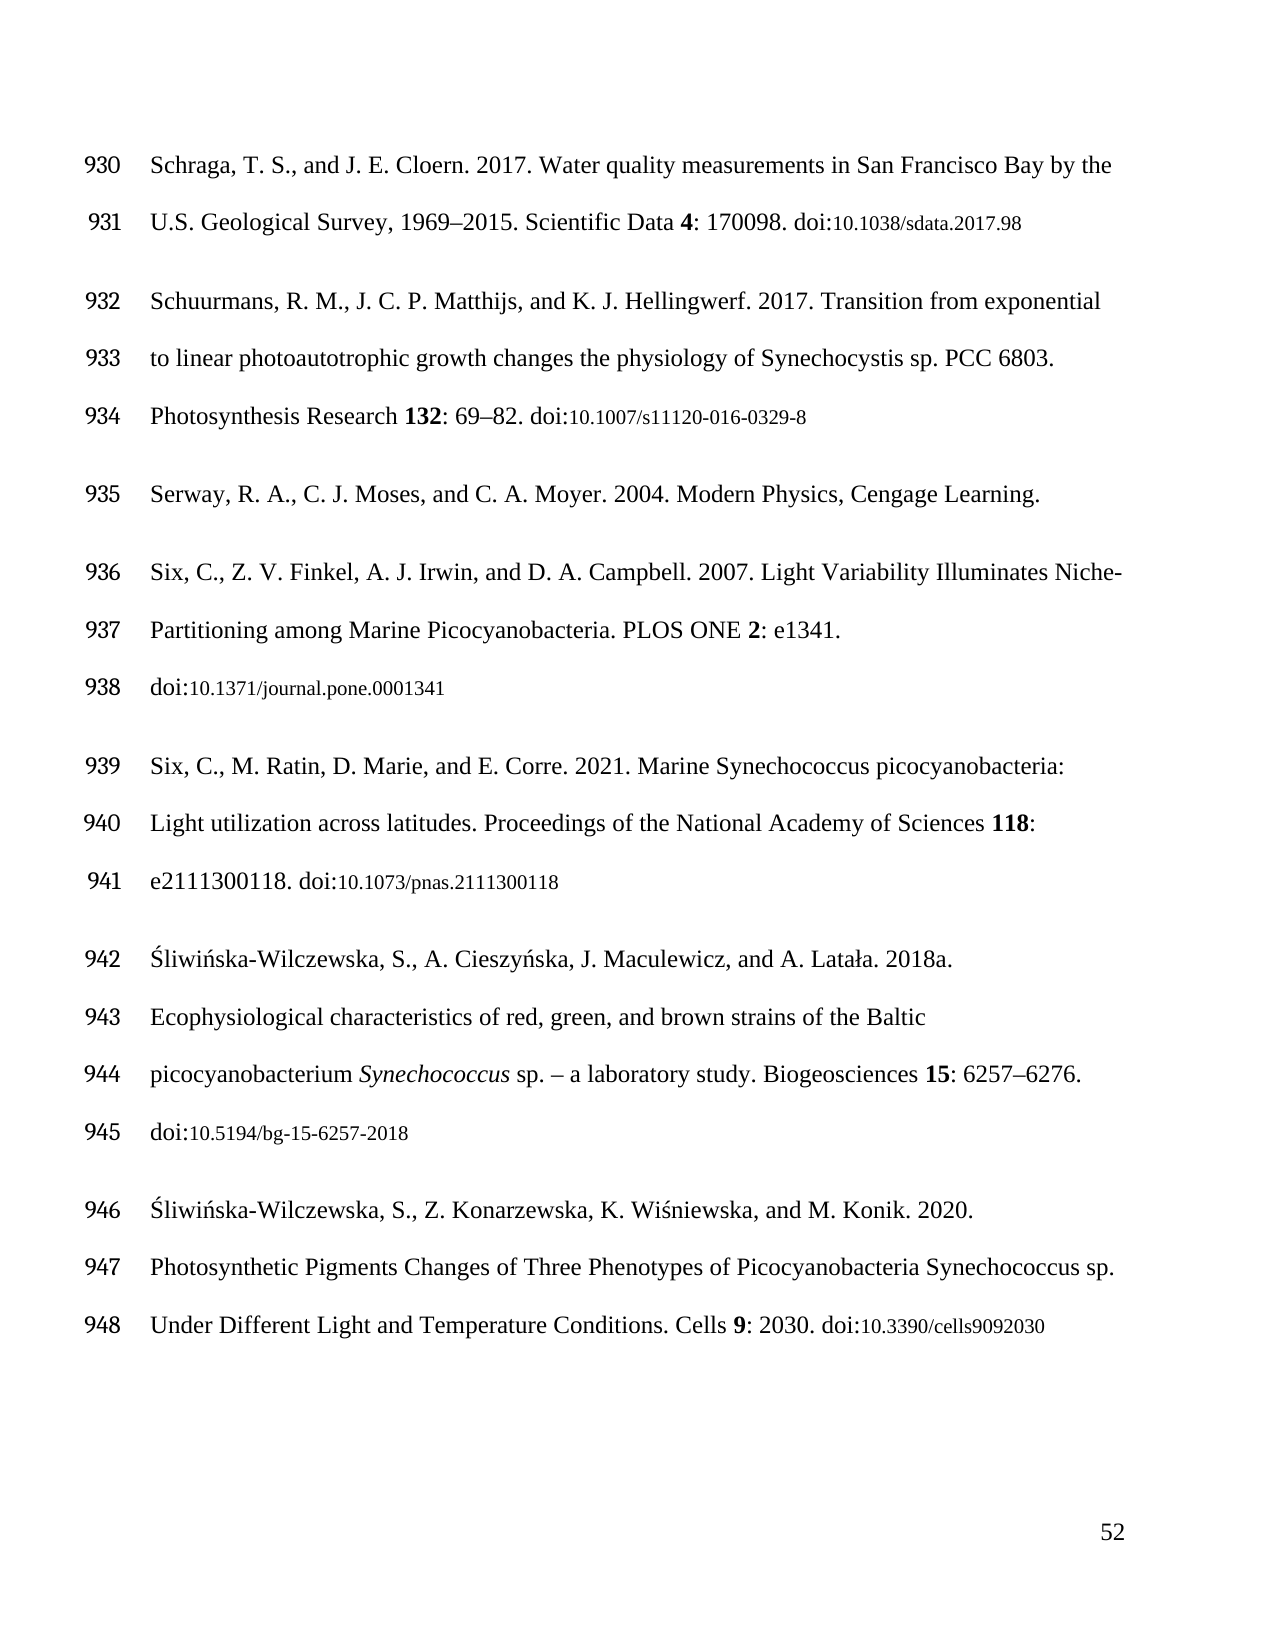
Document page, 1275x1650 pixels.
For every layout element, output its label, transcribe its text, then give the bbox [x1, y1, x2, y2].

text Śliwińska-Wilczewska, S., A. Cieszyńska, J. Maculewicz, and A. Latała. 2018a. Ecophysiological characteristics of red, green, and brown strains of the Baltic picocyanobacterium Synechococcus sp. – a laboratory study. Biogeosciences 15: 6257–6276. doi:10.5194/bg-15-6257-2018 [150, 944, 1125, 1145]
text Six, C., Z. V. Finkel, A. J. Irwin, and D. A. Campbell. 2007. Light Variability Illuminates Niche-Partitioning among Marine Picocyanobacteria. PLOS ONE 2: e1341. doi:10.1371/journal.pone.0001341 [150, 557, 1125, 701]
text Serway, R. A., C. J. Moses, and C. A. Moyer. 2004. Modern Physics, Cengage Learning. [150, 479, 1125, 508]
text Schuurmans, R. M., J. C. P. Matthijs, and K. J. Hellingwerf. 2017. Transition from exponential to linear photoautotrophic growth changes the physiology of Synechocystis sp. PCC 6803. Photosynthesis Research 132: 69–82. doi:10.1007/s11120-016-0329-8 [150, 286, 1125, 429]
text Śliwińska-Wilczewska, S., Z. Konarzewska, K. Wiśniewska, and M. Konik. 2020. Photosynthetic Pigments Changes of Three Phenotypes of Picocyanobacteria Synechococcus sp. Under Different Light and Temperature Conditions. Cells 9: 2030. doi:10.3390/cells9092030 [150, 1195, 1125, 1339]
text Six, C., M. Ratin, D. Marie, and E. Corre. 2021. Marine Synechococcus picocyanobacteria: Light utilization across latitudes. Proceedings of the National Academy of Sciences 118: e2111300118. doi:10.1073/pnas.2111300118 [150, 751, 1125, 894]
text Schraga, T. S., and J. E. Cloern. 2017. Water quality measurements in San Francisco Bay by the U.S. Geological Survey, 1969–2015. Scientific Data 4: 170098. doi:10.1038/sdata.2017.98 [150, 150, 1125, 236]
